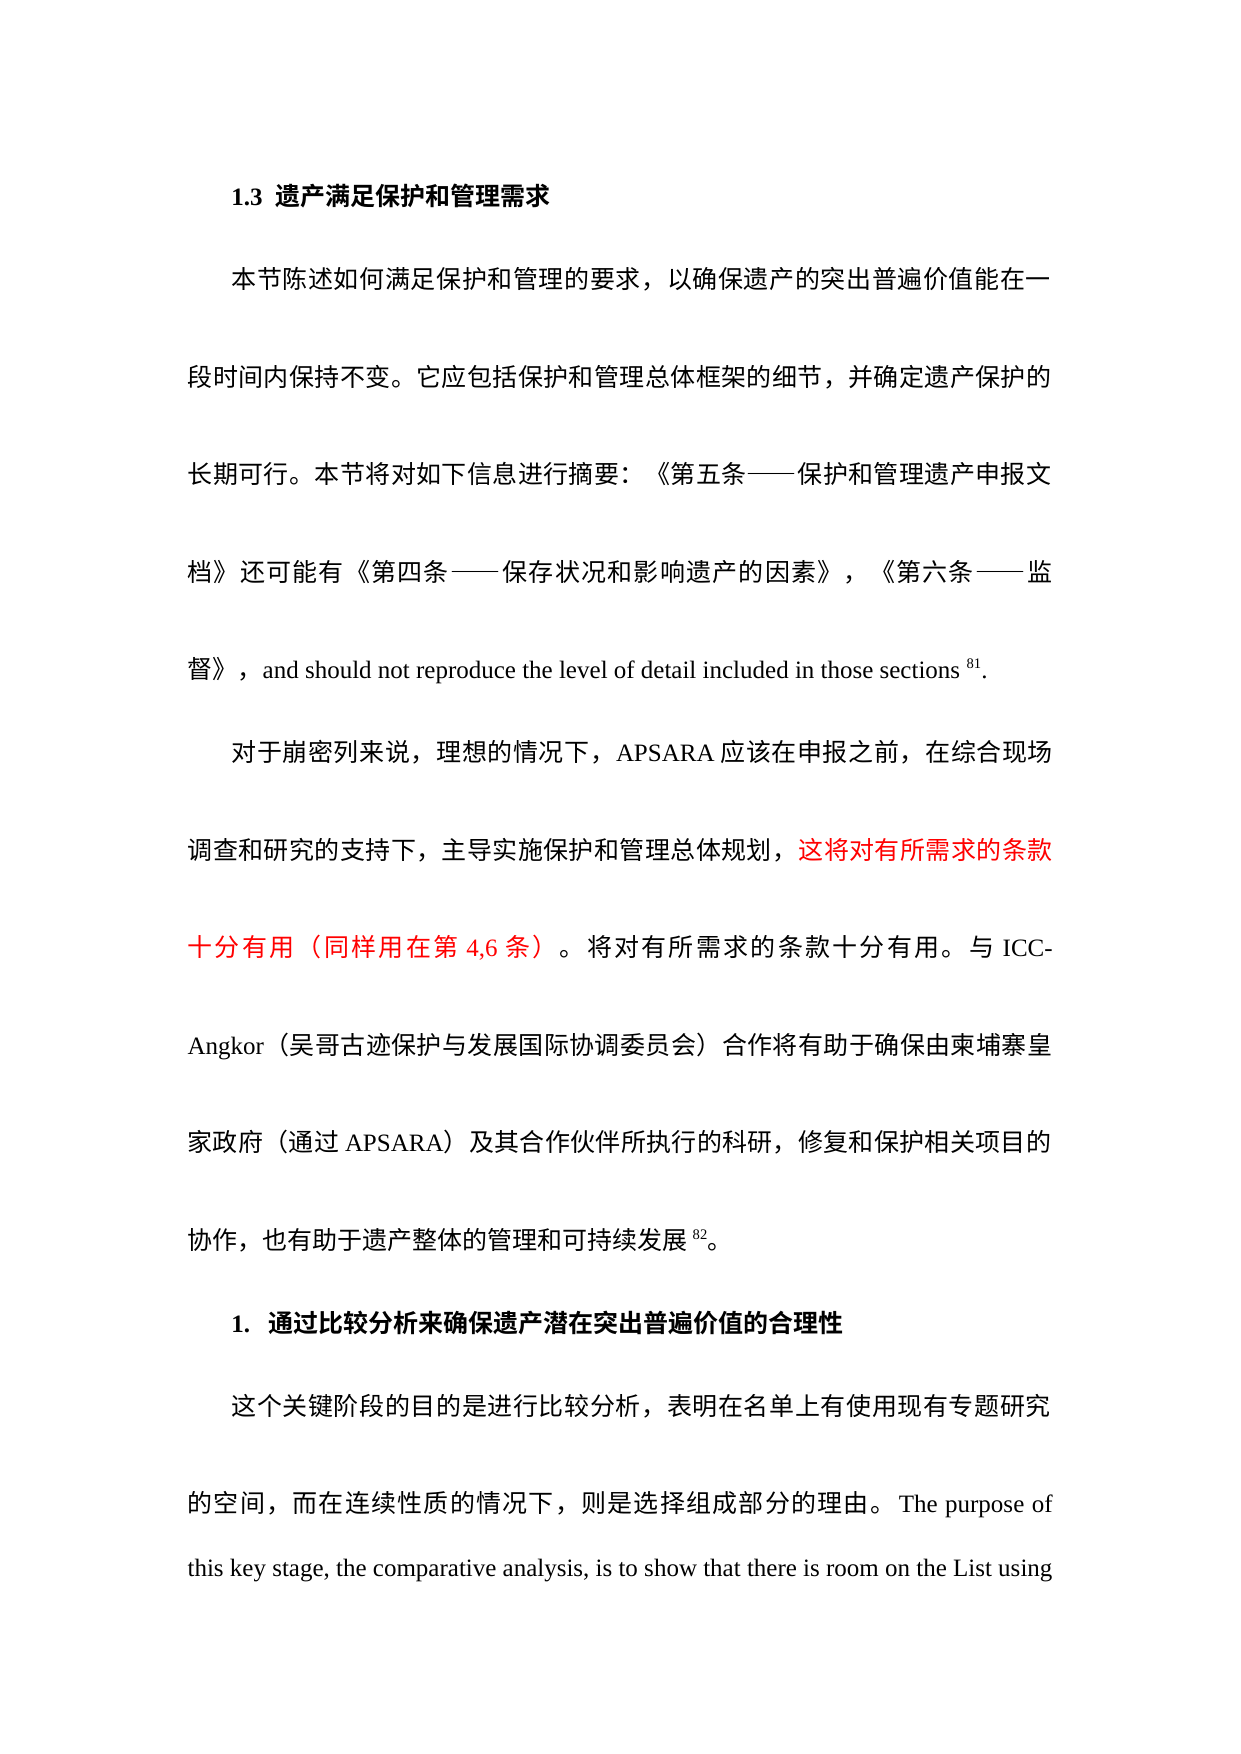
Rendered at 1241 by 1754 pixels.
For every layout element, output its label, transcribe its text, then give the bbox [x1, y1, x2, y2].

text 本节陈述如何满足保护和管理的要求，以确保遗产的突出普遍价值能在一段时间内保持不变。它应包括保护和管理总体框架的细节，并确定遗产保护的长期可行。本节将对如下信息进行摘要：《第五条——保护和管理遗产申报文档》还可能有《第四条——保存状况和影响遗产的因素》，《第六条——监督》，and should not reproduce the level of detail included in those sections 81. [187, 245, 1053, 700]
text 对于崩密列来说，理想的情况下，APSARA应该在申报之前，在综合现场调查和研究的支持下，主导实施保护和管理总体规划，这将对有所需求的条款十分有用（同样用在第4,6条）。将对有所需求的条款十分有用。与ICC-Angkor（吴哥古迹保护与发展国际协调委员会）合作将有助于确保由柬埔寨皇家政府（通过APSARA）及其合作伙伴所执行的科研，修复和保护相关项目的协作，也有助于遗产整体的管理和可持续发展82。 [187, 718, 1053, 1271]
list 遗产满足保护和管理需求 [231, 162, 1053, 227]
list 通过比较分析来确保遗产潜在突出普遍价值的合理性 [231, 1289, 1053, 1354]
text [187, 1372, 1053, 1583]
